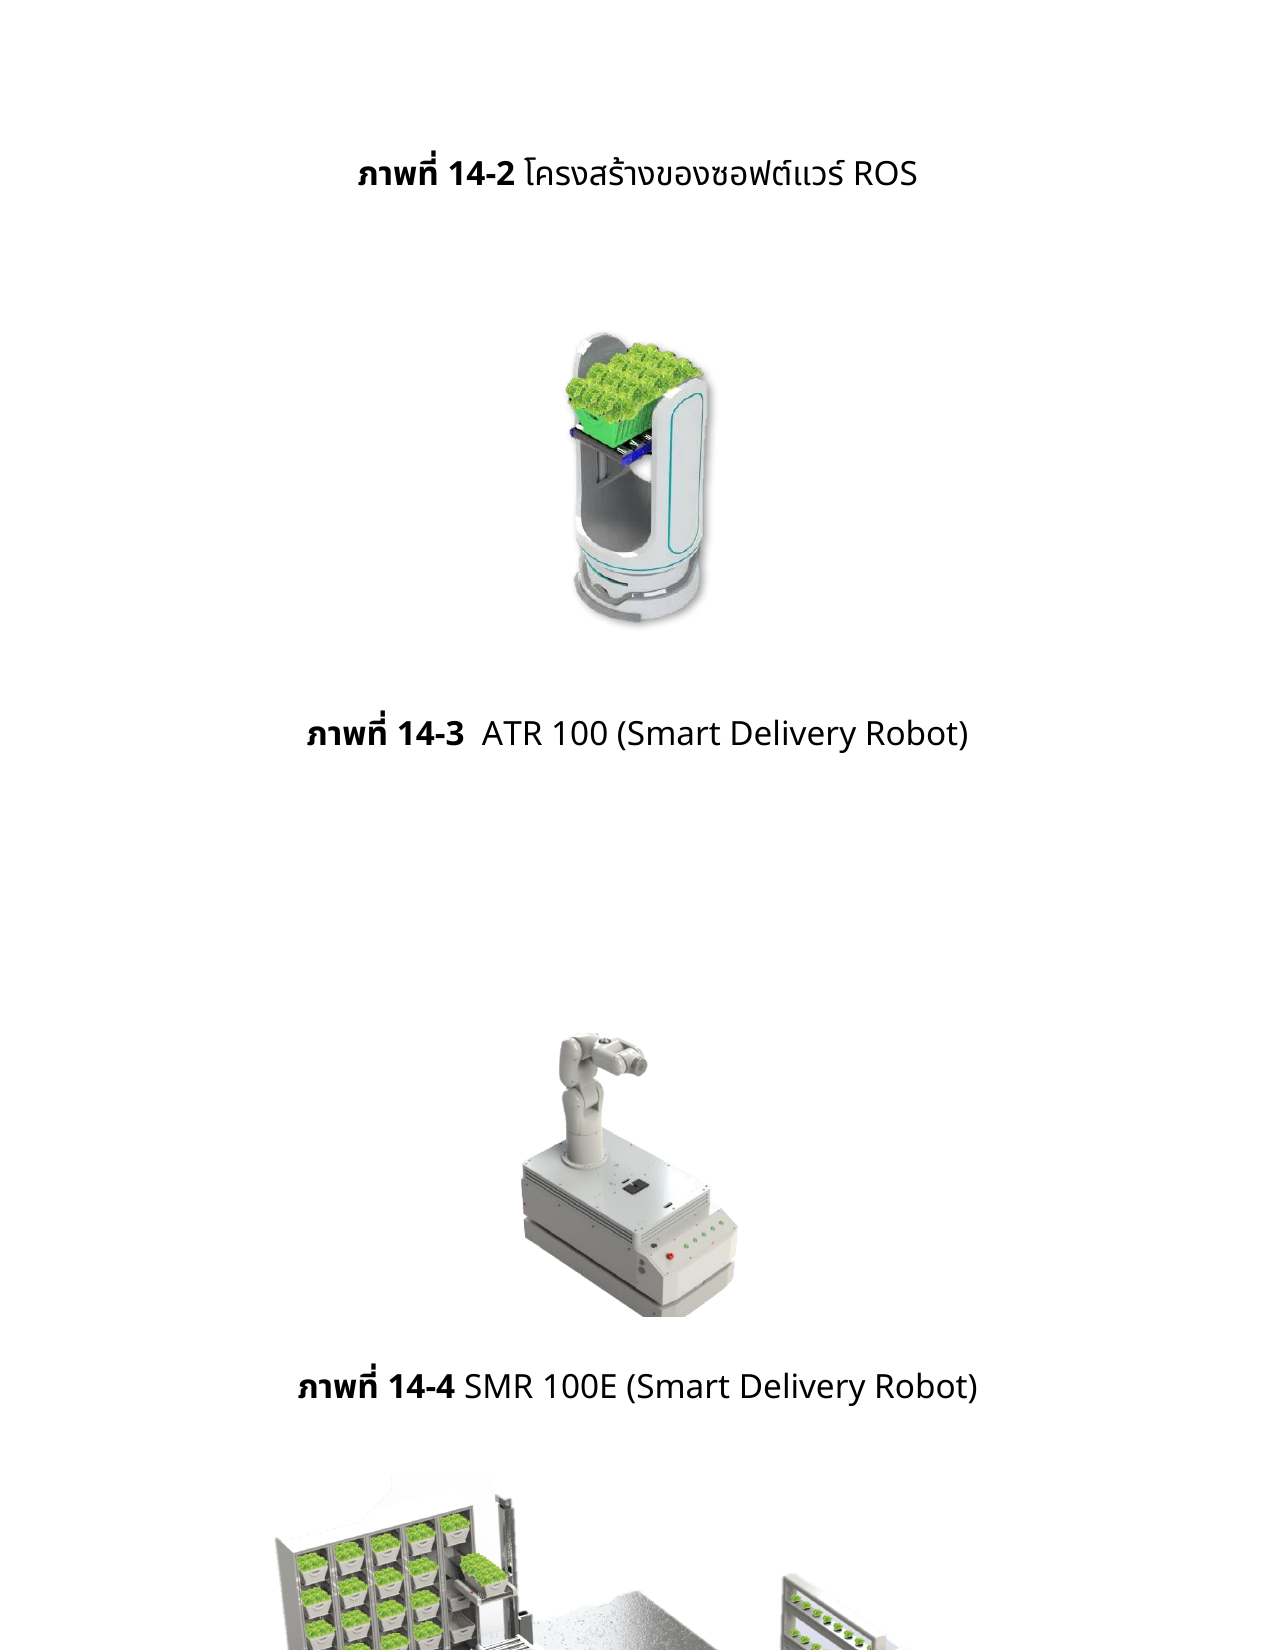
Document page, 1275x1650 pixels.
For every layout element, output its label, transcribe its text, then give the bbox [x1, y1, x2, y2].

text ภาพที่ 14-2 โครงสร้างของซอฟต์แวร์ ROS [150, 150, 1125, 201]
picture [471, 1033, 752, 1317]
picture [271, 1476, 985, 1650]
text ภาพที่ 14-3 ATR 100 (Smart Delivery Robot) [150, 710, 1125, 761]
text ภาพที่ 14-4 SMR 100E (Smart Delivery Robot) [150, 1363, 1125, 1414]
picture [404, 291, 871, 665]
